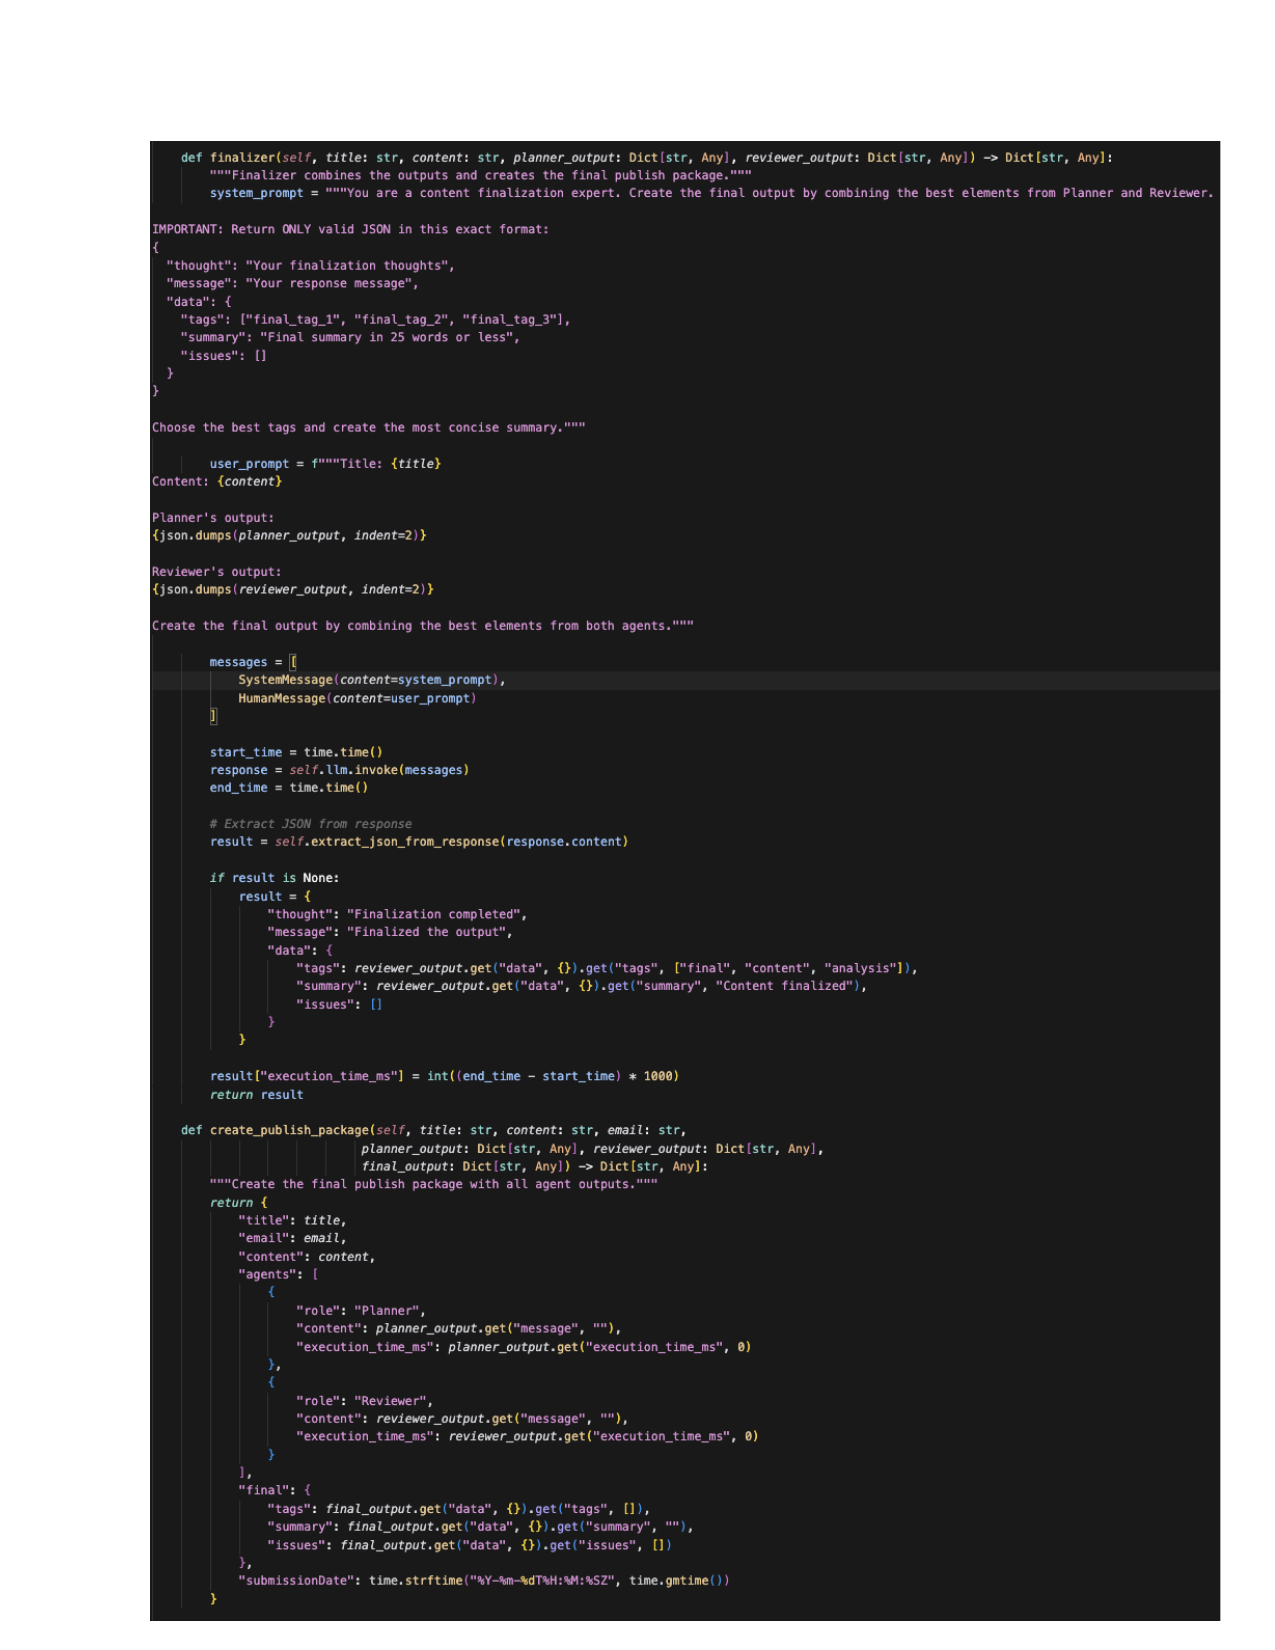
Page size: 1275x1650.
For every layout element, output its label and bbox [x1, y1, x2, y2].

picture [150, 141, 1221, 1621]
